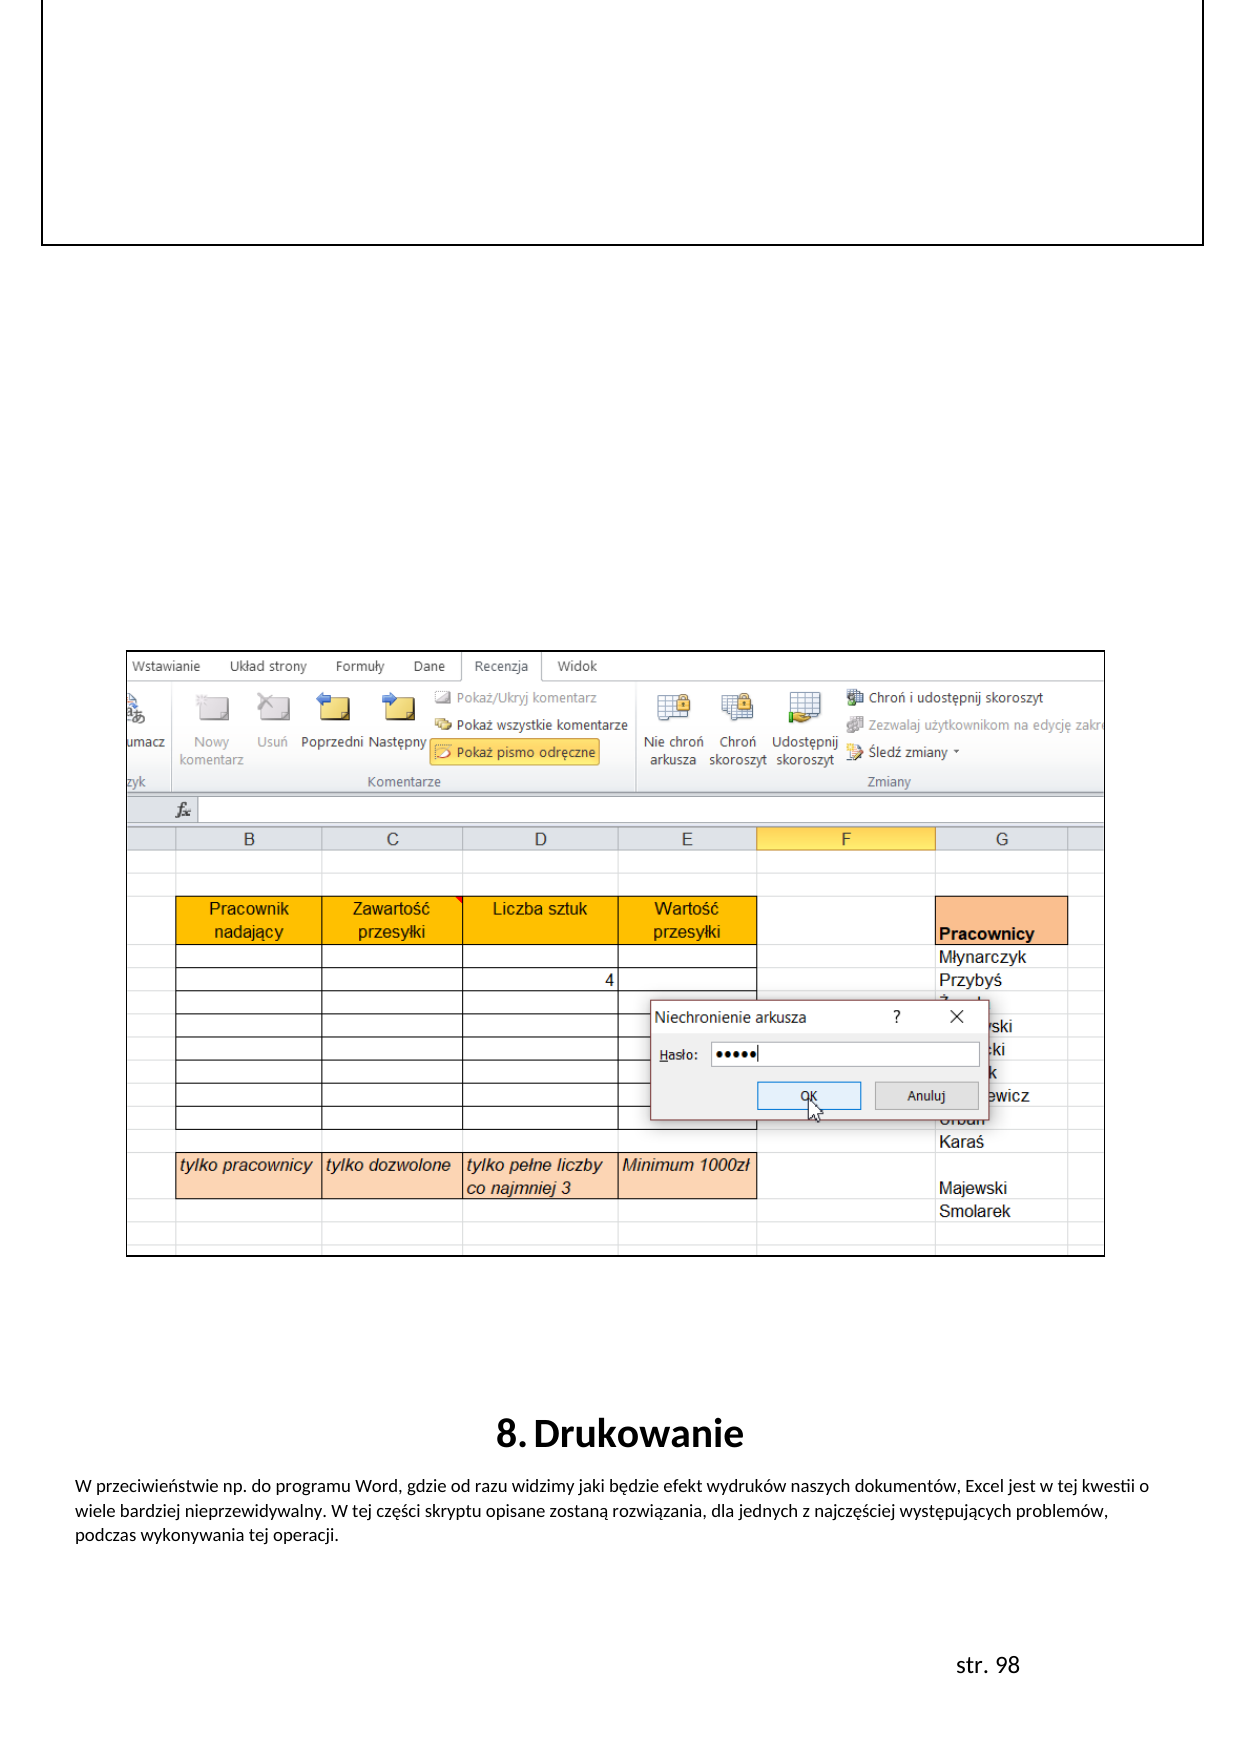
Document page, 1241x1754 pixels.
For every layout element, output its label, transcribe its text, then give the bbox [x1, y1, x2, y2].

picture [127, 652, 1104, 1255]
subtitle Drukowanie [75, 1407, 1165, 1457]
text W przeciwieństwie np. do programu Word, gdzie od razu widzimy jaki będzie efekt wydruków naszych dokumentów, Excel jest w tej kwestii o wiele bardziej nieprzewidywalny. W tej części skryptu opisane zostaną rozwiązania, dla jednych z najczęściej występujących problemów, podczas wykonywania tej operacji. [75, 1474, 1165, 1546]
